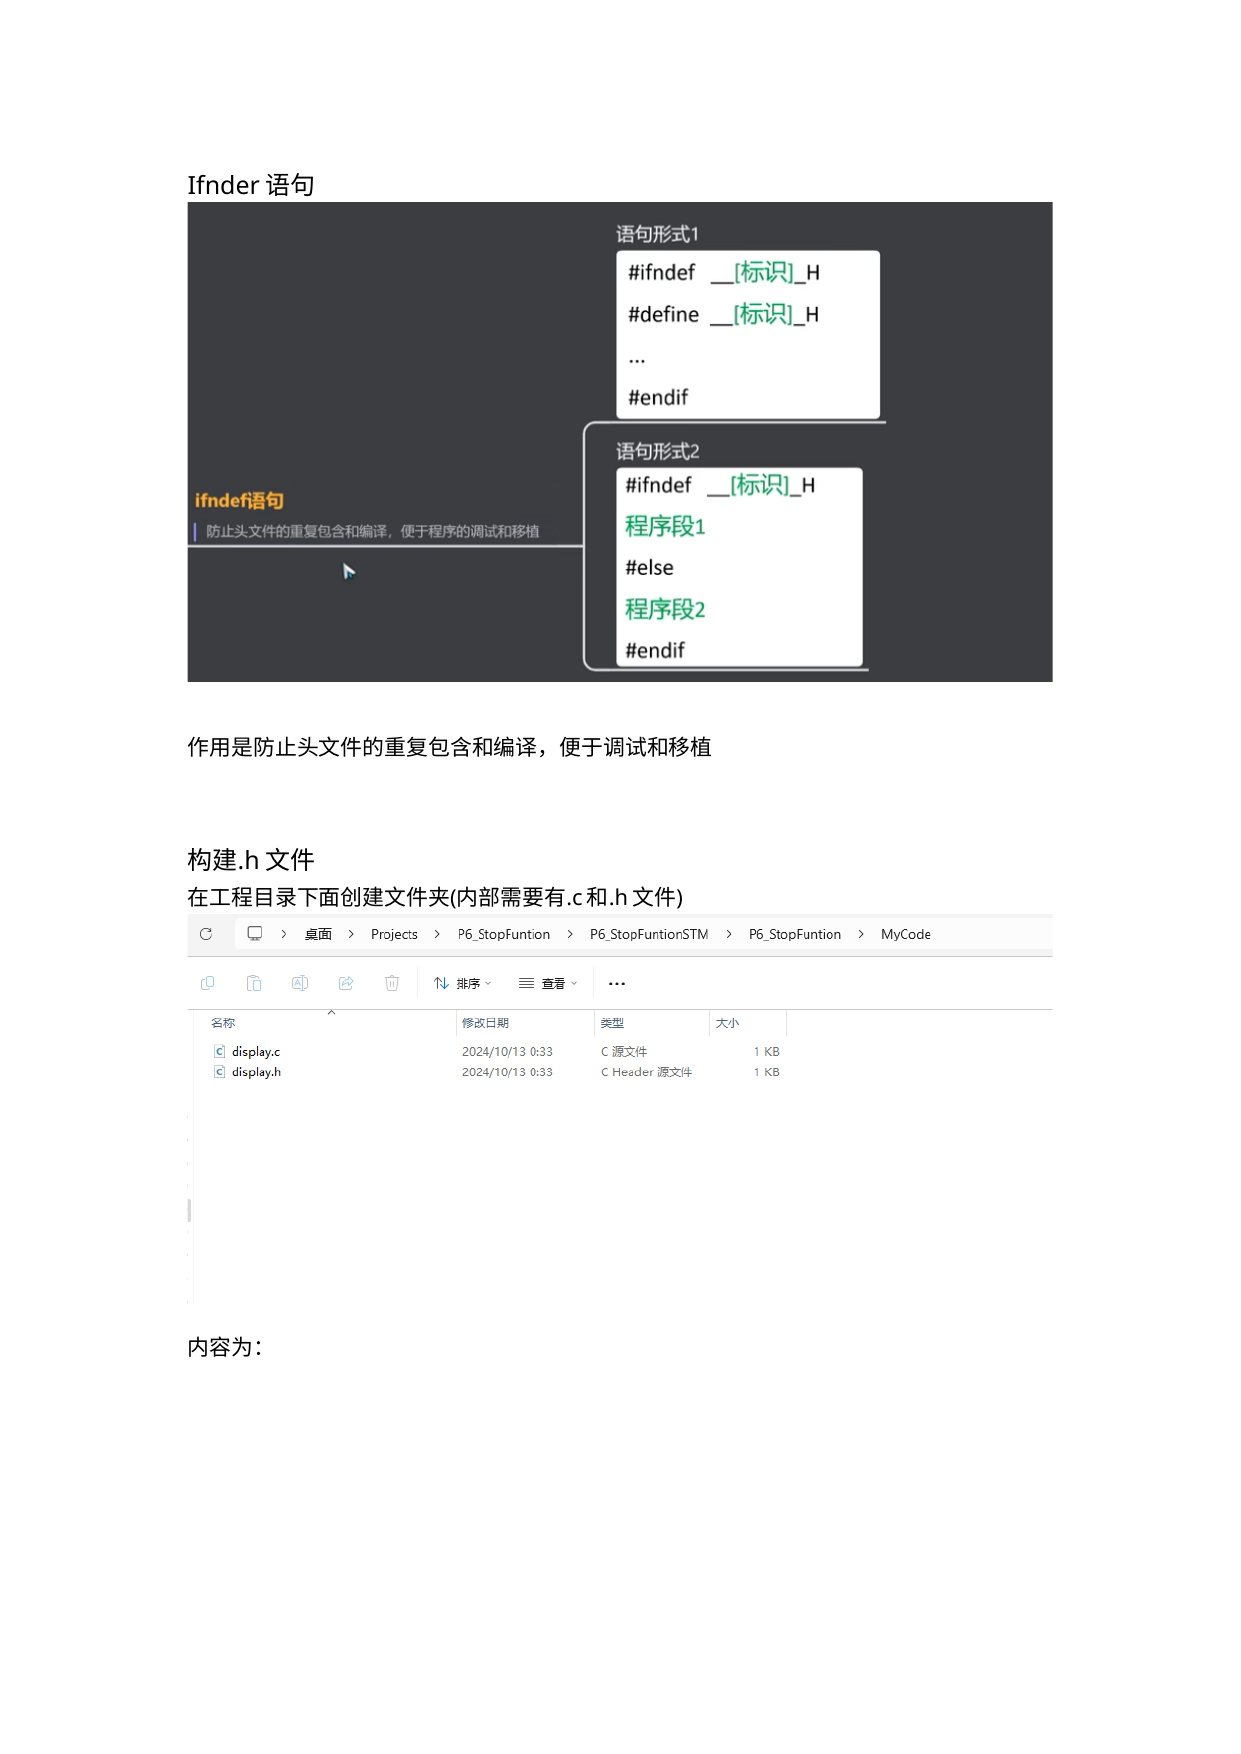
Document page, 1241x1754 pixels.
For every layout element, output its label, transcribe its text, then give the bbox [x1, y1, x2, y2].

text 在工程目录下面创建文件夹(内部需要有.c和.h文件) [187, 877, 1053, 914]
text 内容为： [187, 1327, 1053, 1364]
picture [187, 202, 1053, 682]
subtitle 构建.h文件 [187, 839, 1053, 877]
picture [187, 914, 1053, 1305]
subtitle Ifnder语句 [187, 164, 1053, 202]
text 作用是防止头文件的重复包含和编译，便于调试和移植 [187, 727, 1053, 764]
